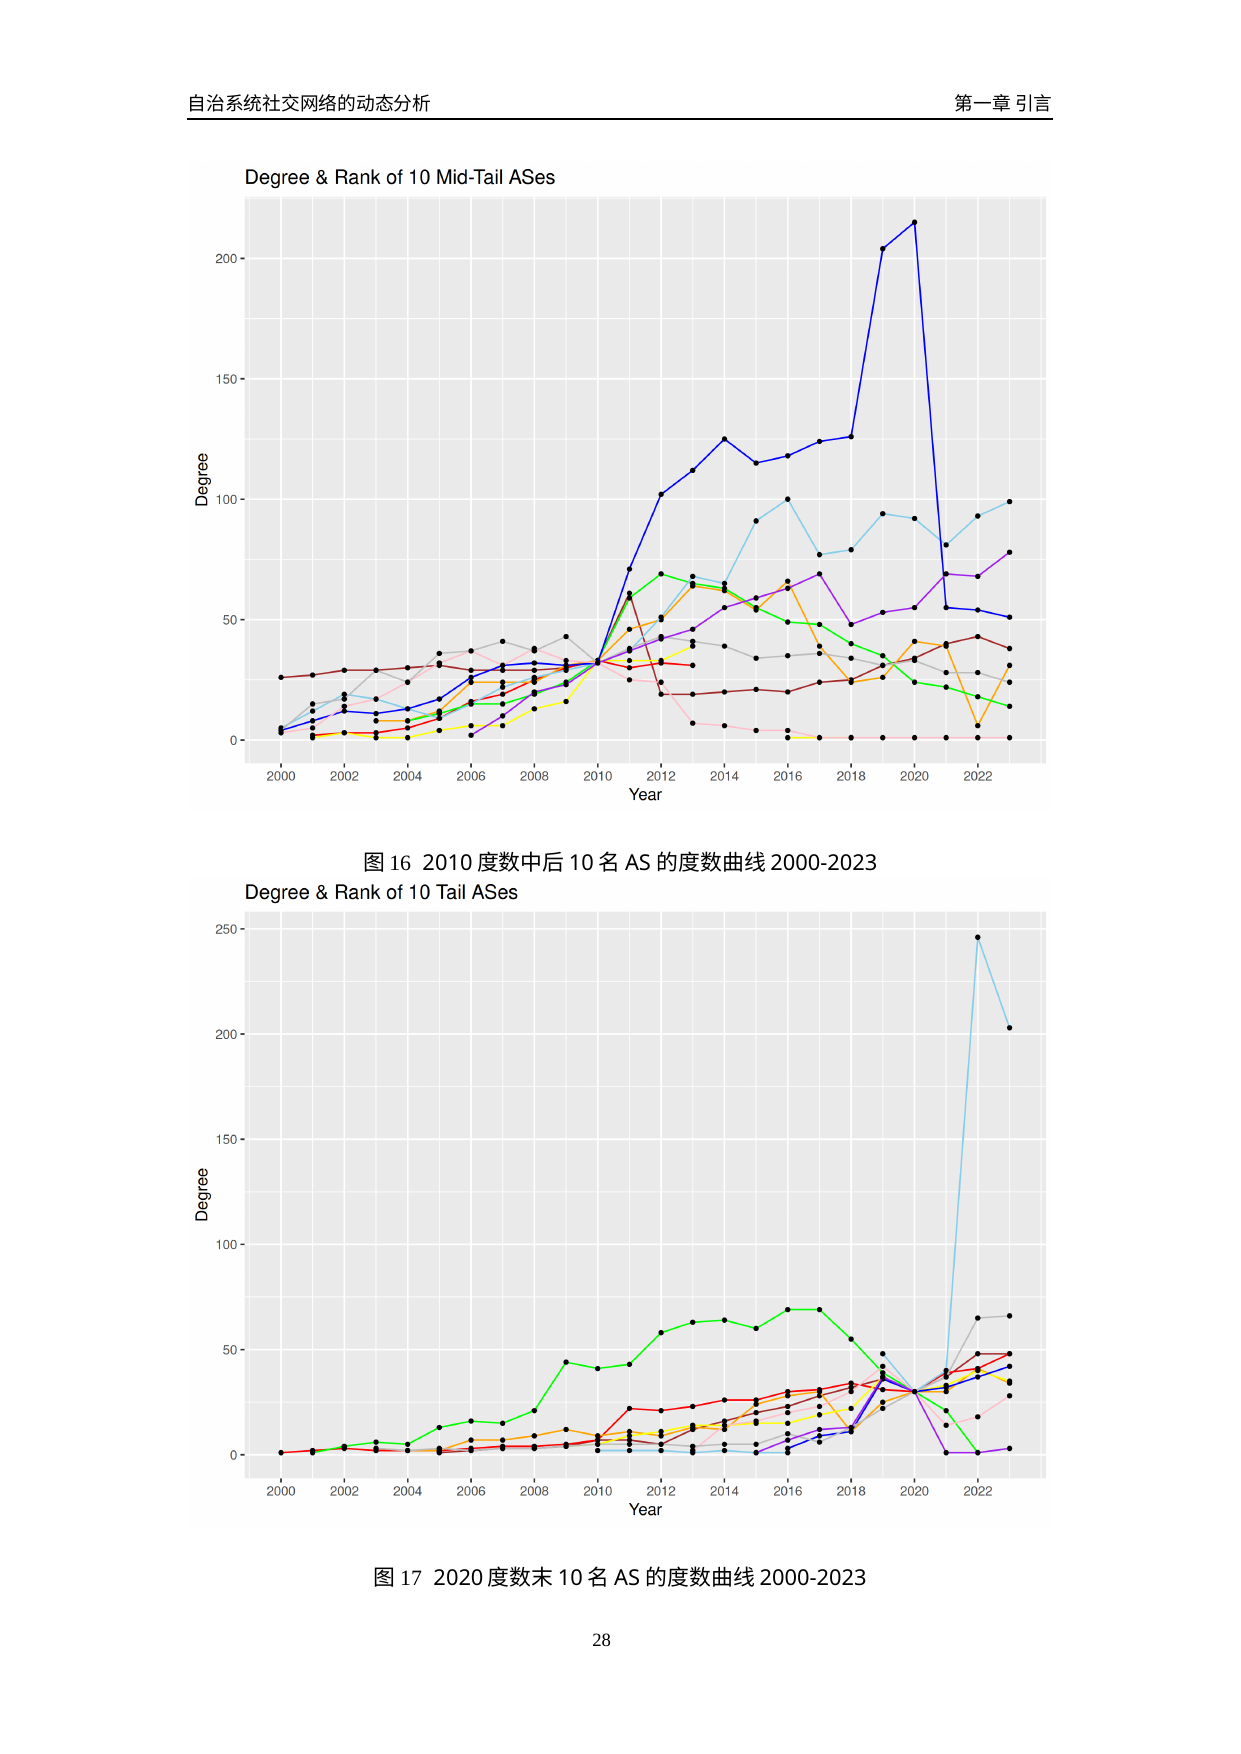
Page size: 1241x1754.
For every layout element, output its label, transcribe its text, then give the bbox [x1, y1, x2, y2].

text 图16 2010度数中后10名 AS 的度数曲线2000-2023 [187, 844, 1053, 877]
text 图17 2020度数末10名 AS 的度数曲线2000-2023 [187, 1559, 1053, 1592]
picture [187, 162, 1053, 812]
picture [187, 877, 1053, 1527]
